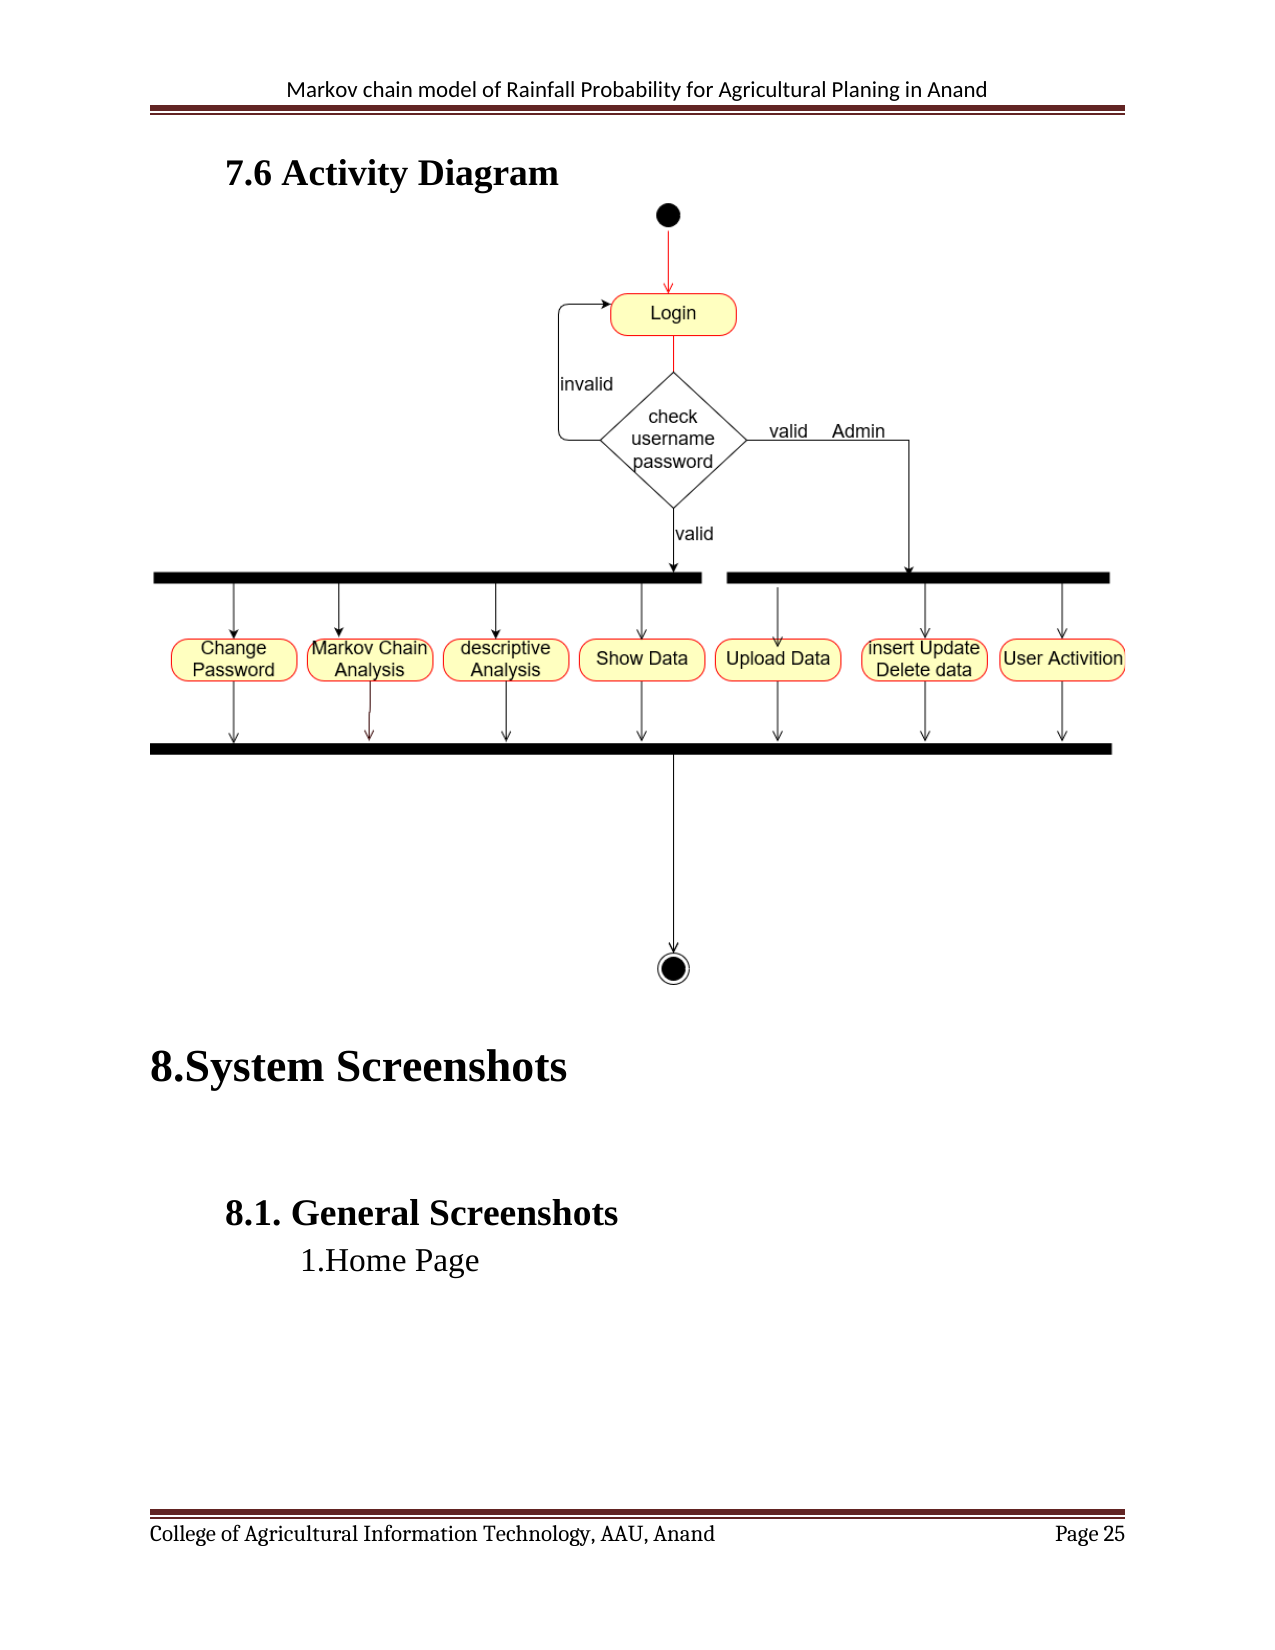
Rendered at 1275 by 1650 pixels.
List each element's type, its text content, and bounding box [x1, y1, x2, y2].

subtitle 8.System Screenshots [150, 1039, 1125, 1091]
text 1.Home Page [225, 1240, 1125, 1278]
picture [150, 199, 1125, 985]
subtitle 7.6 Activity Diagram [150, 150, 1125, 193]
subtitle 8.1. General Screenshots [150, 1190, 1125, 1233]
